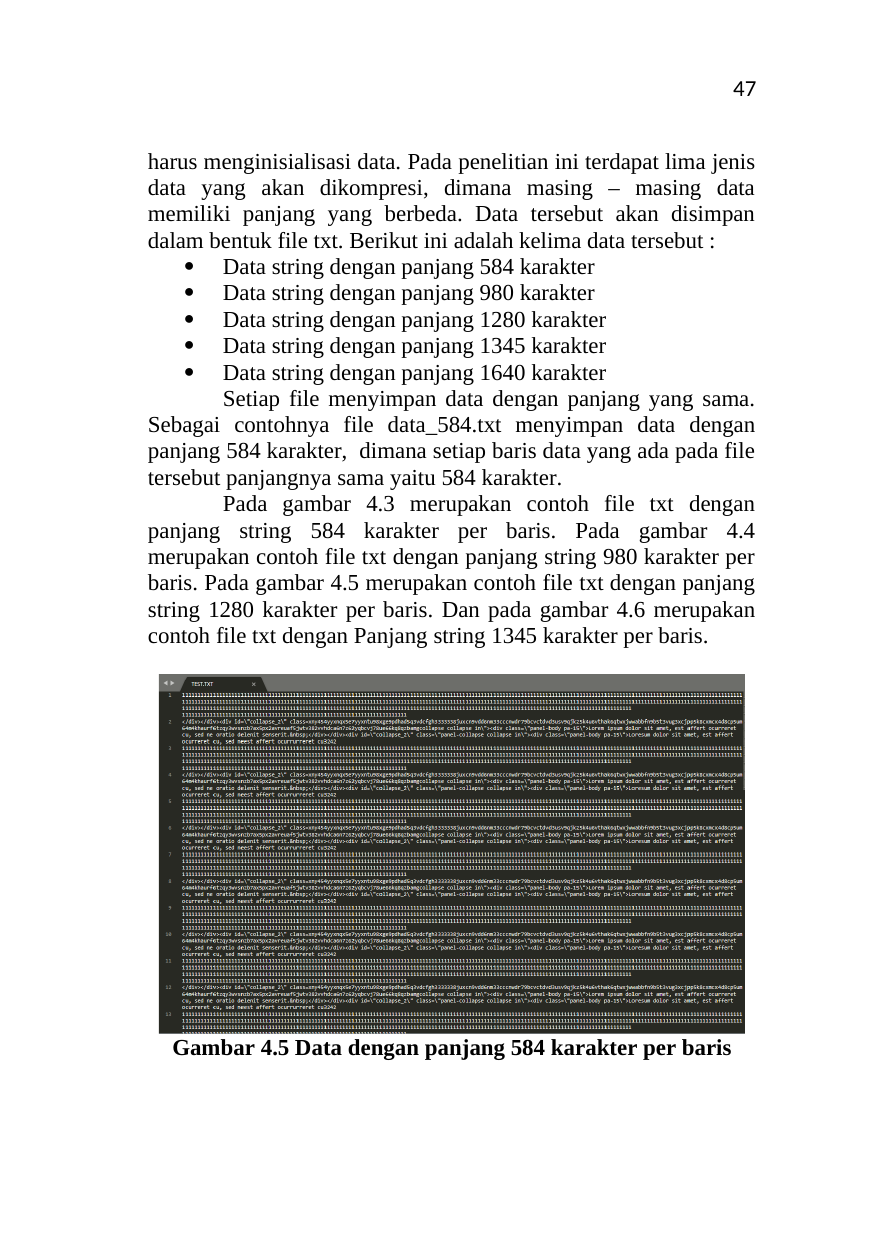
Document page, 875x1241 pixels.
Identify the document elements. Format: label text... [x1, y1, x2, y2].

list Data string dengan panjang 980 karakter [185, 279, 756, 306]
text Setiap file menyimpan data dengan panjang yang sama. Sebagai contohnya file data_584.txt menyimpan data dengan panjang 584 karakter, dimana setiap baris data yang ada pada file tersebut panjangnya sama yaitu 584 karakter. [148, 385, 756, 490]
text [148, 148, 756, 253]
list Data string dengan panjang 584 karakter [185, 253, 756, 279]
picture [158, 674, 745, 1034]
list Data string dengan panjang 1345 karakter [185, 332, 756, 358]
text Gambar 4. Data dengan panjang 584 karakter per baris [148, 1034, 756, 1060]
list Data string dengan panjang 1640 karakter [185, 358, 756, 385]
text Pada gambar 4.3 merupakan contoh file txt dengan panjang string 584 karakter per baris. Pada gambar 4.4 merupakan contoh file txt dengan panjang string 980 karakter per baris. Pada gambar 4.5 merupakan contoh file txt dengan panjang string 1280 karakter per baris. Dan pada gambar 4.6 merupakan contoh file txt dengan Panjang string 1345 karakter per baris. [148, 490, 756, 648]
list Data string dengan panjang 1280 karakter [185, 306, 756, 332]
